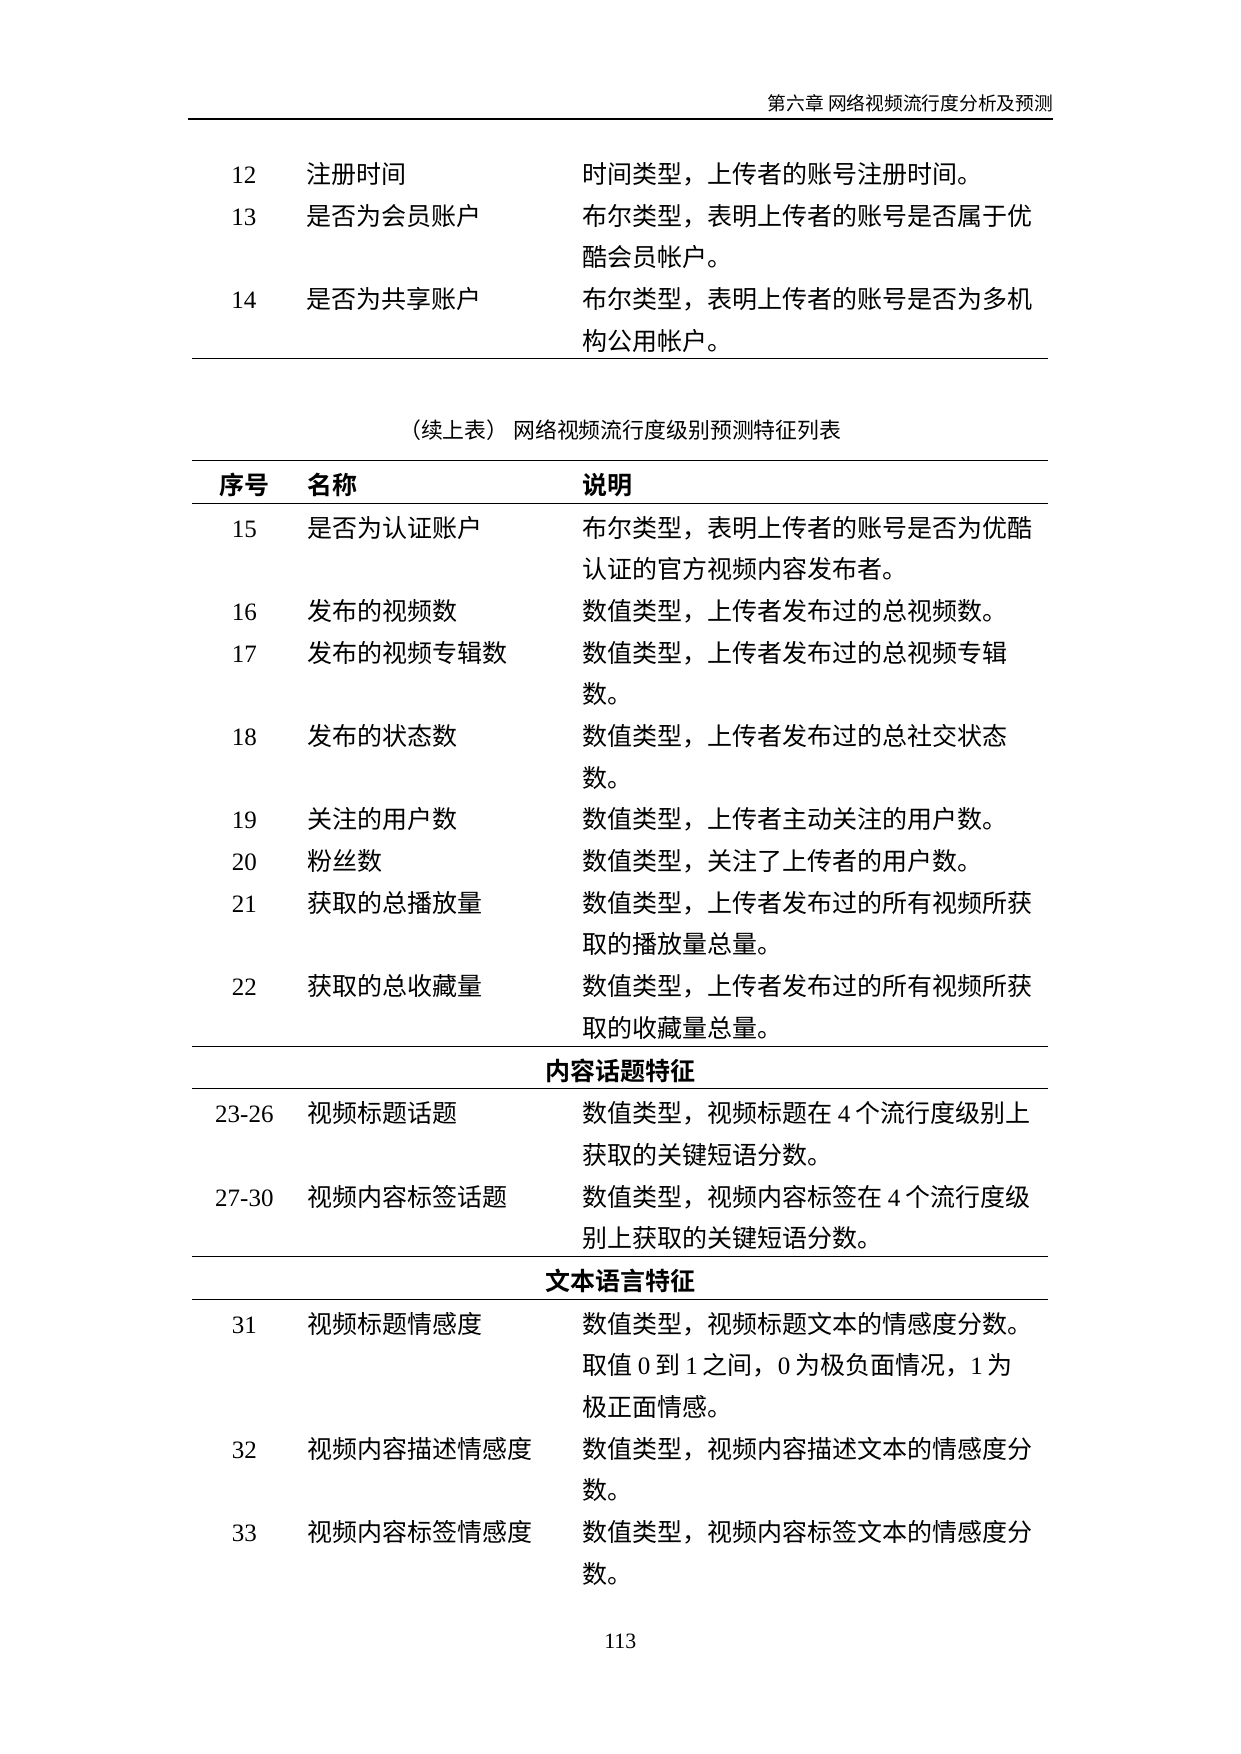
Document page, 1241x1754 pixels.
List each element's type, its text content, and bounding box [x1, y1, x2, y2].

table_cell 17 [192, 629, 296, 712]
table_cell 数值类型，上传者发布过的总视频数。 [571, 587, 1048, 629]
table_cell 布尔类型，表明上传者的账号是否属于优酷会员帐户。 [571, 192, 1048, 275]
table_cell 视频标题话题 [296, 1089, 571, 1173]
table_cell 时间类型，上传者的账号注册时间。 [571, 150, 1048, 192]
table_cell 是否为共享账户 [295, 275, 571, 358]
table_cell 是否为会员账户 [295, 192, 571, 275]
table_cell 发布的状态数 [296, 712, 571, 796]
table_cell 数值类型，上传者主动关注的用户数。 [571, 796, 1048, 837]
table_cell 是否为认证账户 [296, 504, 571, 587]
table_cell 注册时间 [295, 150, 571, 192]
table_cell 布尔类型，表明上传者的账号是否为多机构公用帐户。 [571, 275, 1048, 358]
table_cell 15 [192, 504, 296, 587]
table_cell 数值类型，视频内容描述文本的情感度分数。 [571, 1425, 1048, 1508]
table_cell 发布的视频数 [296, 587, 571, 629]
table_cell 13 [192, 192, 295, 275]
table_header 序号 [192, 461, 296, 503]
table_cell 23-26 [192, 1089, 296, 1173]
table_cell 获取的总播放量 [296, 879, 571, 962]
table_cell 33 [192, 1508, 296, 1591]
table_header 名称 [296, 461, 571, 503]
table_cell 布尔类型，表明上传者的账号是否为优酷认证的官方视频内容发布者。 [571, 504, 1048, 587]
table_cell 21 [192, 879, 296, 962]
table_cell 发布的视频专辑数 [296, 629, 571, 712]
table_cell 粉丝数 [296, 837, 571, 879]
table_cell 视频内容标签话题 [296, 1173, 571, 1256]
table_cell 数值类型，视频内容标签在4个流行度级别上获取的关键短语分数。 [571, 1173, 1048, 1256]
table_cell 数值类型，上传者发布过的所有视频所获取的收藏量总量。 [571, 962, 1048, 1046]
table_cell 数值类型，视频内容标签文本的情感度分数。 [571, 1508, 1048, 1591]
table_cell 12 [192, 150, 295, 192]
table_cell 数值类型，视频标题在4个流行度级别上获取的关键短语分数。 [571, 1089, 1048, 1173]
table_cell 31 [192, 1300, 296, 1425]
table_cell 视频内容描述情感度 [296, 1425, 571, 1508]
table_cell 视频标题情感度 [296, 1300, 571, 1425]
table_cell 20 [192, 837, 296, 879]
table_cell 14 [192, 275, 295, 358]
table_header 说明 [571, 461, 1048, 503]
table_cell 27-30 [192, 1173, 296, 1256]
table_cell 19 [192, 796, 296, 837]
table_cell 数值类型，上传者发布过的总视频专辑数。 [571, 629, 1048, 712]
table_cell 视频内容标签情感度 [296, 1508, 571, 1591]
table_cell 数值类型，视频标题文本的情感度分数。取值0到1之间，0为极负面情况，1为极正面情感。 [571, 1300, 1048, 1425]
table_cell 关注的用户数 [296, 796, 571, 837]
table_cell 获取的总收藏量 [296, 962, 571, 1046]
table_cell 内容话题特征 [192, 1047, 1048, 1088]
text （续上表） 网络视频流行度级别预测特征列表 [187, 413, 1053, 444]
table_cell 数值类型，关注了上传者的用户数。 [571, 837, 1048, 879]
table_cell 数值类型，上传者发布过的所有视频所获取的播放量总量。 [571, 879, 1048, 962]
table_cell 16 [192, 587, 296, 629]
table_cell 文本语言特征 [192, 1257, 1048, 1299]
table_cell 18 [192, 712, 296, 796]
table_cell 32 [192, 1425, 296, 1508]
table_cell 数值类型，上传者发布过的总社交状态数。 [571, 712, 1048, 796]
table_cell 22 [192, 962, 296, 1046]
